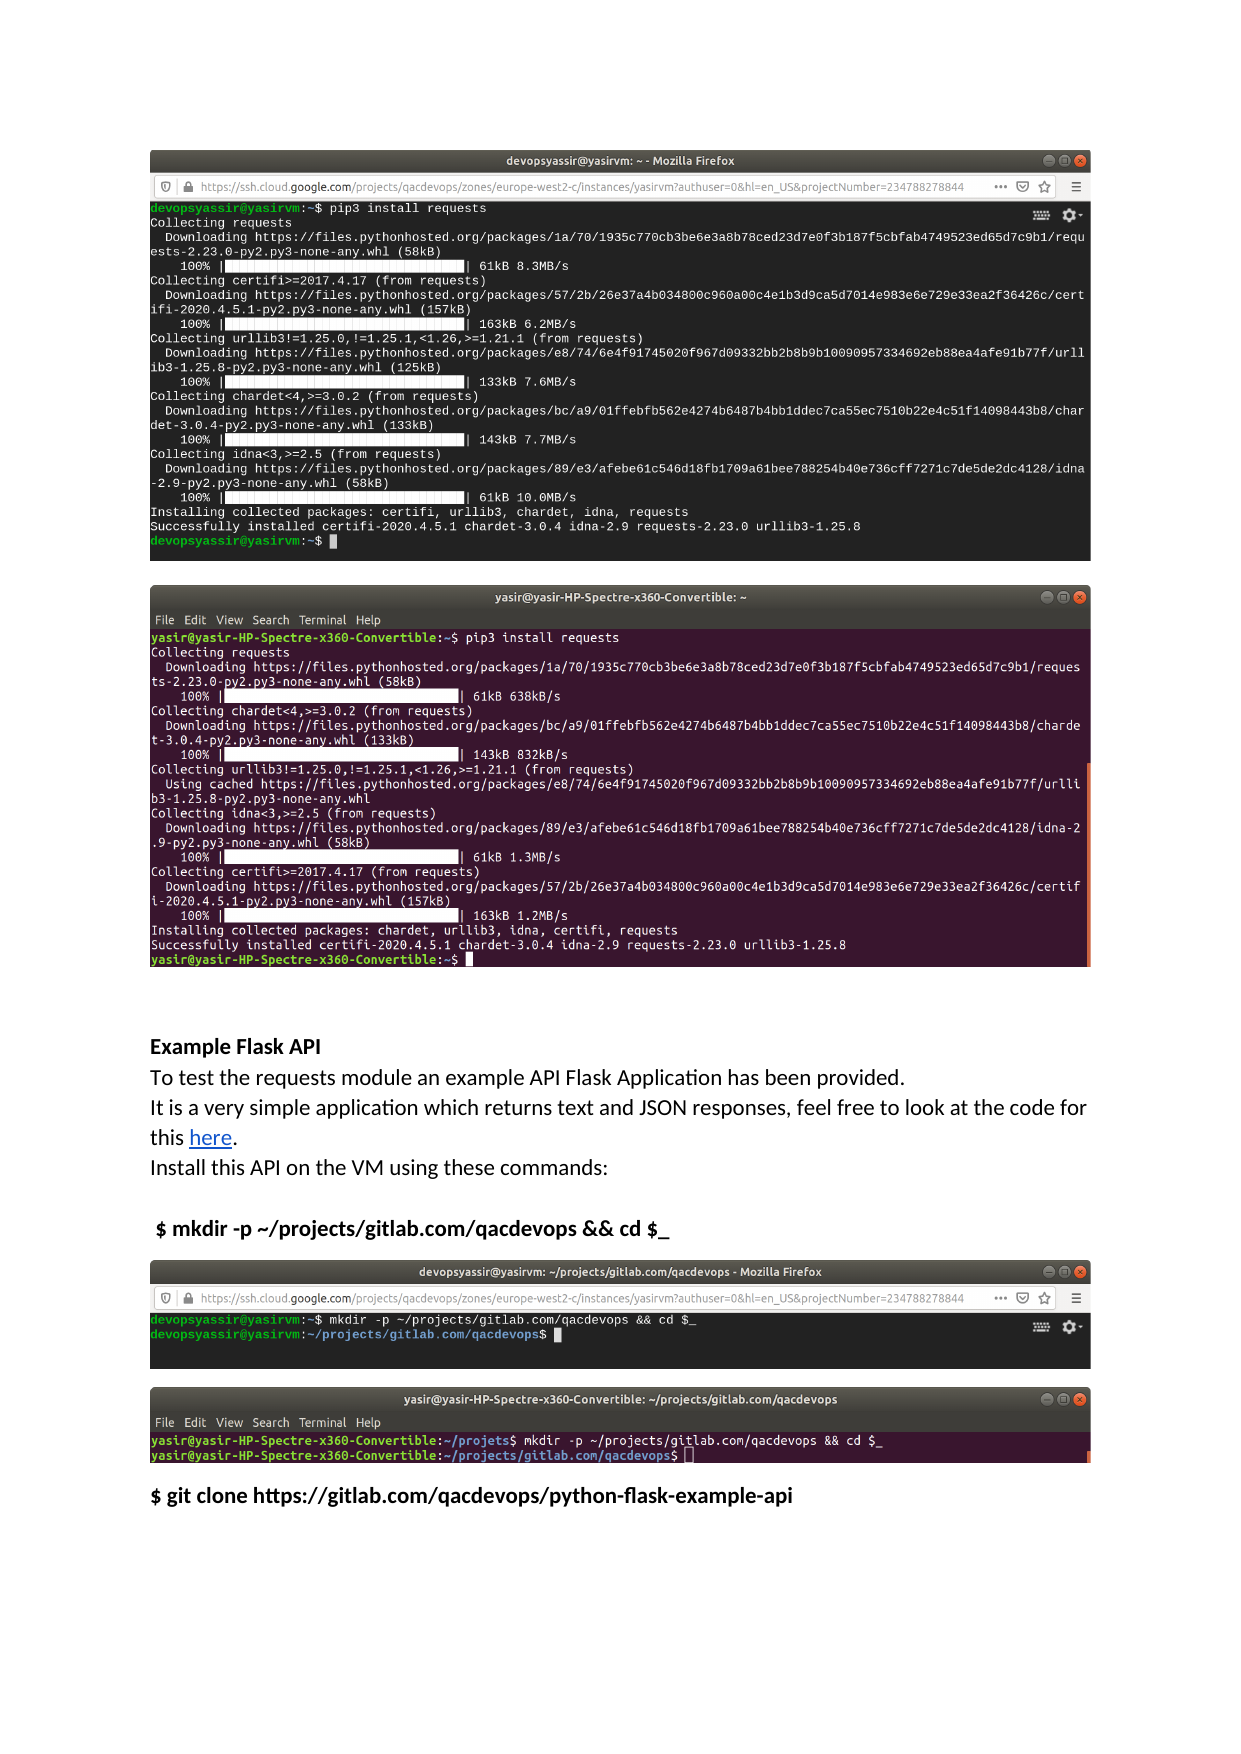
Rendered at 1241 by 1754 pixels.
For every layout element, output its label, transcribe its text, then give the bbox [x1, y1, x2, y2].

text Example Flask API To test the requests module an example API Flask Application has been provided. It is a very simple application which returns text and JSON responses, feel free to look at the code for this here. Install this API on the VM using these commands: $ mkdir -p ~/projects/gitlab.com/qacdevops && cd $_ [150, 1032, 1090, 1242]
picture [150, 585, 1091, 967]
picture [150, 150, 1091, 561]
picture [150, 1387, 1091, 1463]
picture [150, 1260, 1091, 1369]
text $ git clone https://gitlab.com/qacdevops/python-flask-example-api [150, 1482, 1090, 1509]
